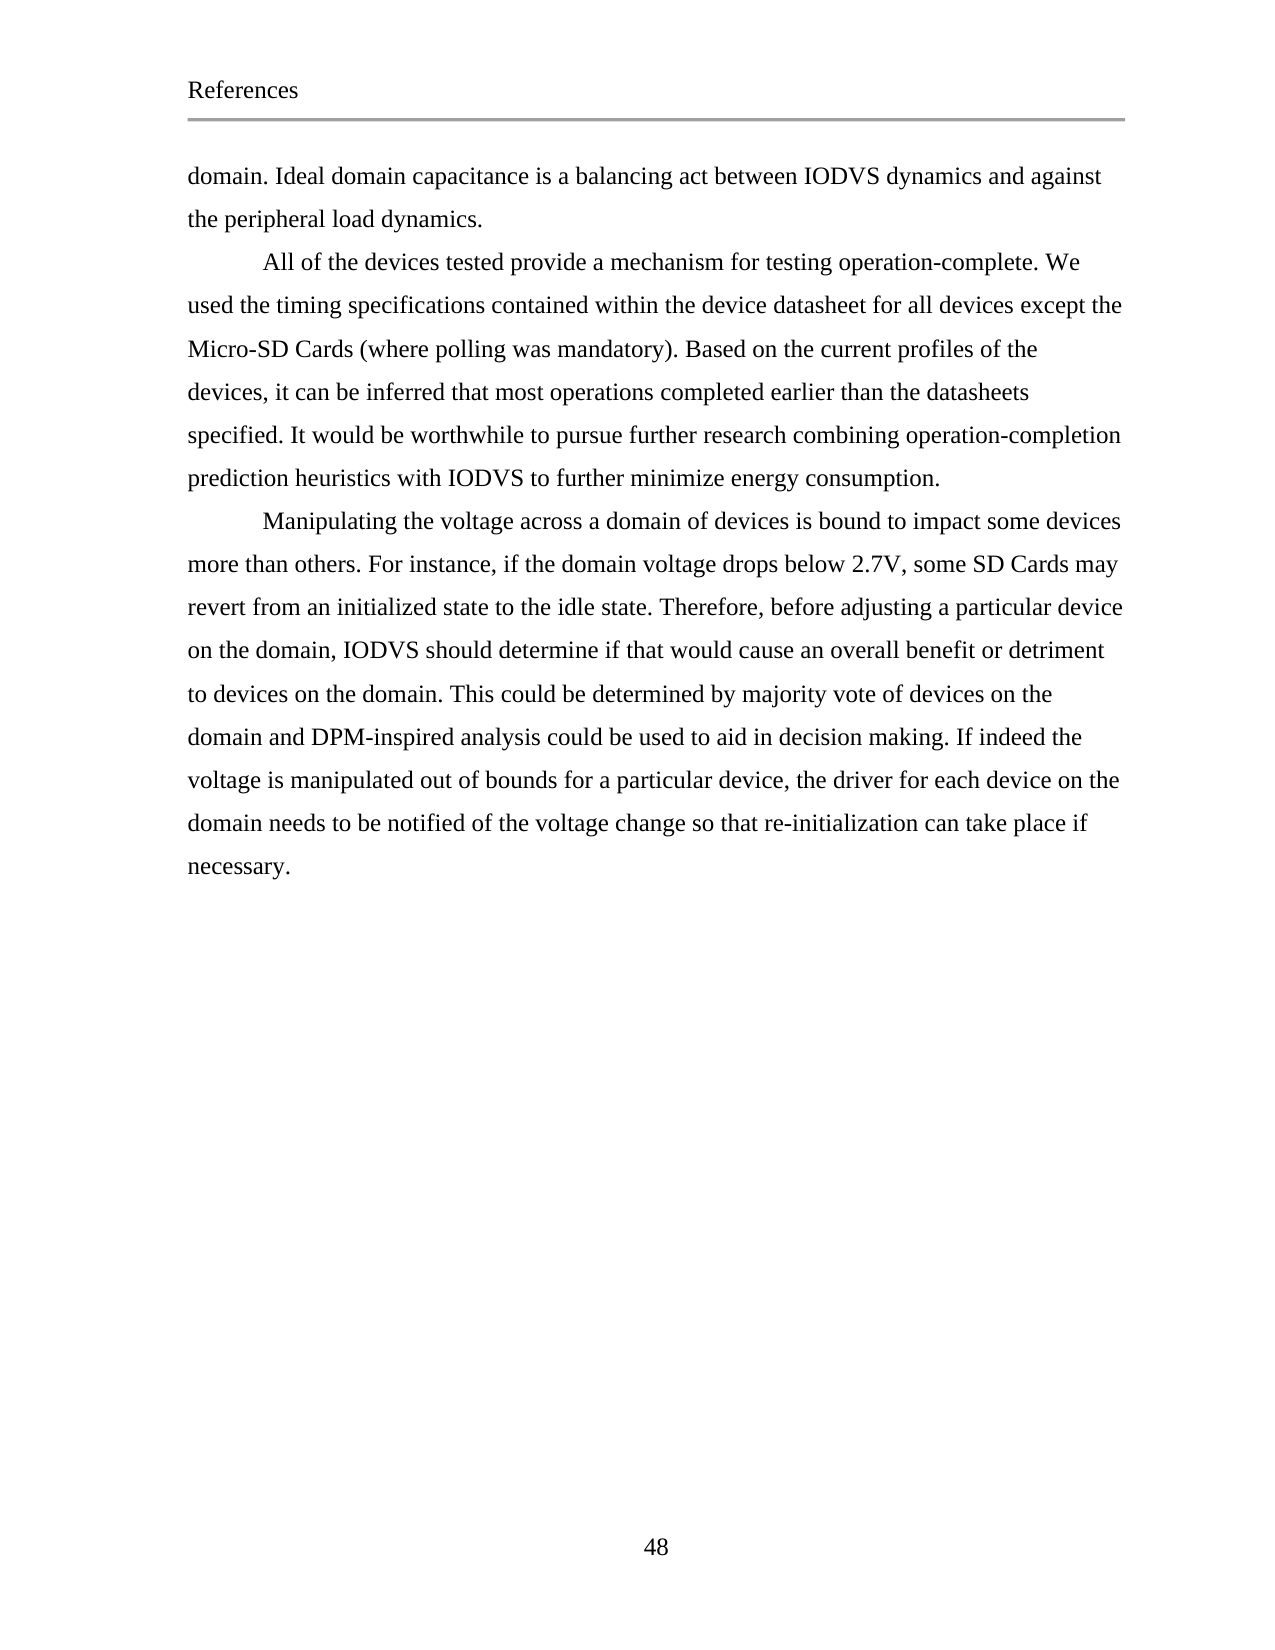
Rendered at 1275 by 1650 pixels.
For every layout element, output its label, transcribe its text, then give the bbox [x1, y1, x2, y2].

text Manipulating the voltage across a domain of devices is bound to impact some devices more than others. For instance, if the domain voltage drops below 2.7V, some SD Cards may revert from an initialized state to the idle state. Therefore, before adjusting a particular device on the domain, IODVS should determine if that would cause an overall benefit or detriment to devices on the domain. This could be determined by majority vote of devices on the domain and DPM-inspired analysis could be used to aid in decision making. If indeed the voltage is manipulated out of bounds for a particular device, the driver for each device on the domain needs to be notified of the voltage change so that re-initialization can take place if necessary. [187, 506, 1125, 880]
text All of the devices tested provide a mechanism for testing operation-complete. We used the timing specifications contained within the device datasheet for all devices except the Micro-SD Cards (where polling was mandatory). Based on the current profiles of the devices, it can be inferred that most operations completed earlier than the datasheets specified. It would be worthwhile to pursue further research combining operation-completion prediction heuristics with IODVS to further minimize energy consumption. [187, 247, 1125, 492]
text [187, 161, 1125, 233]
